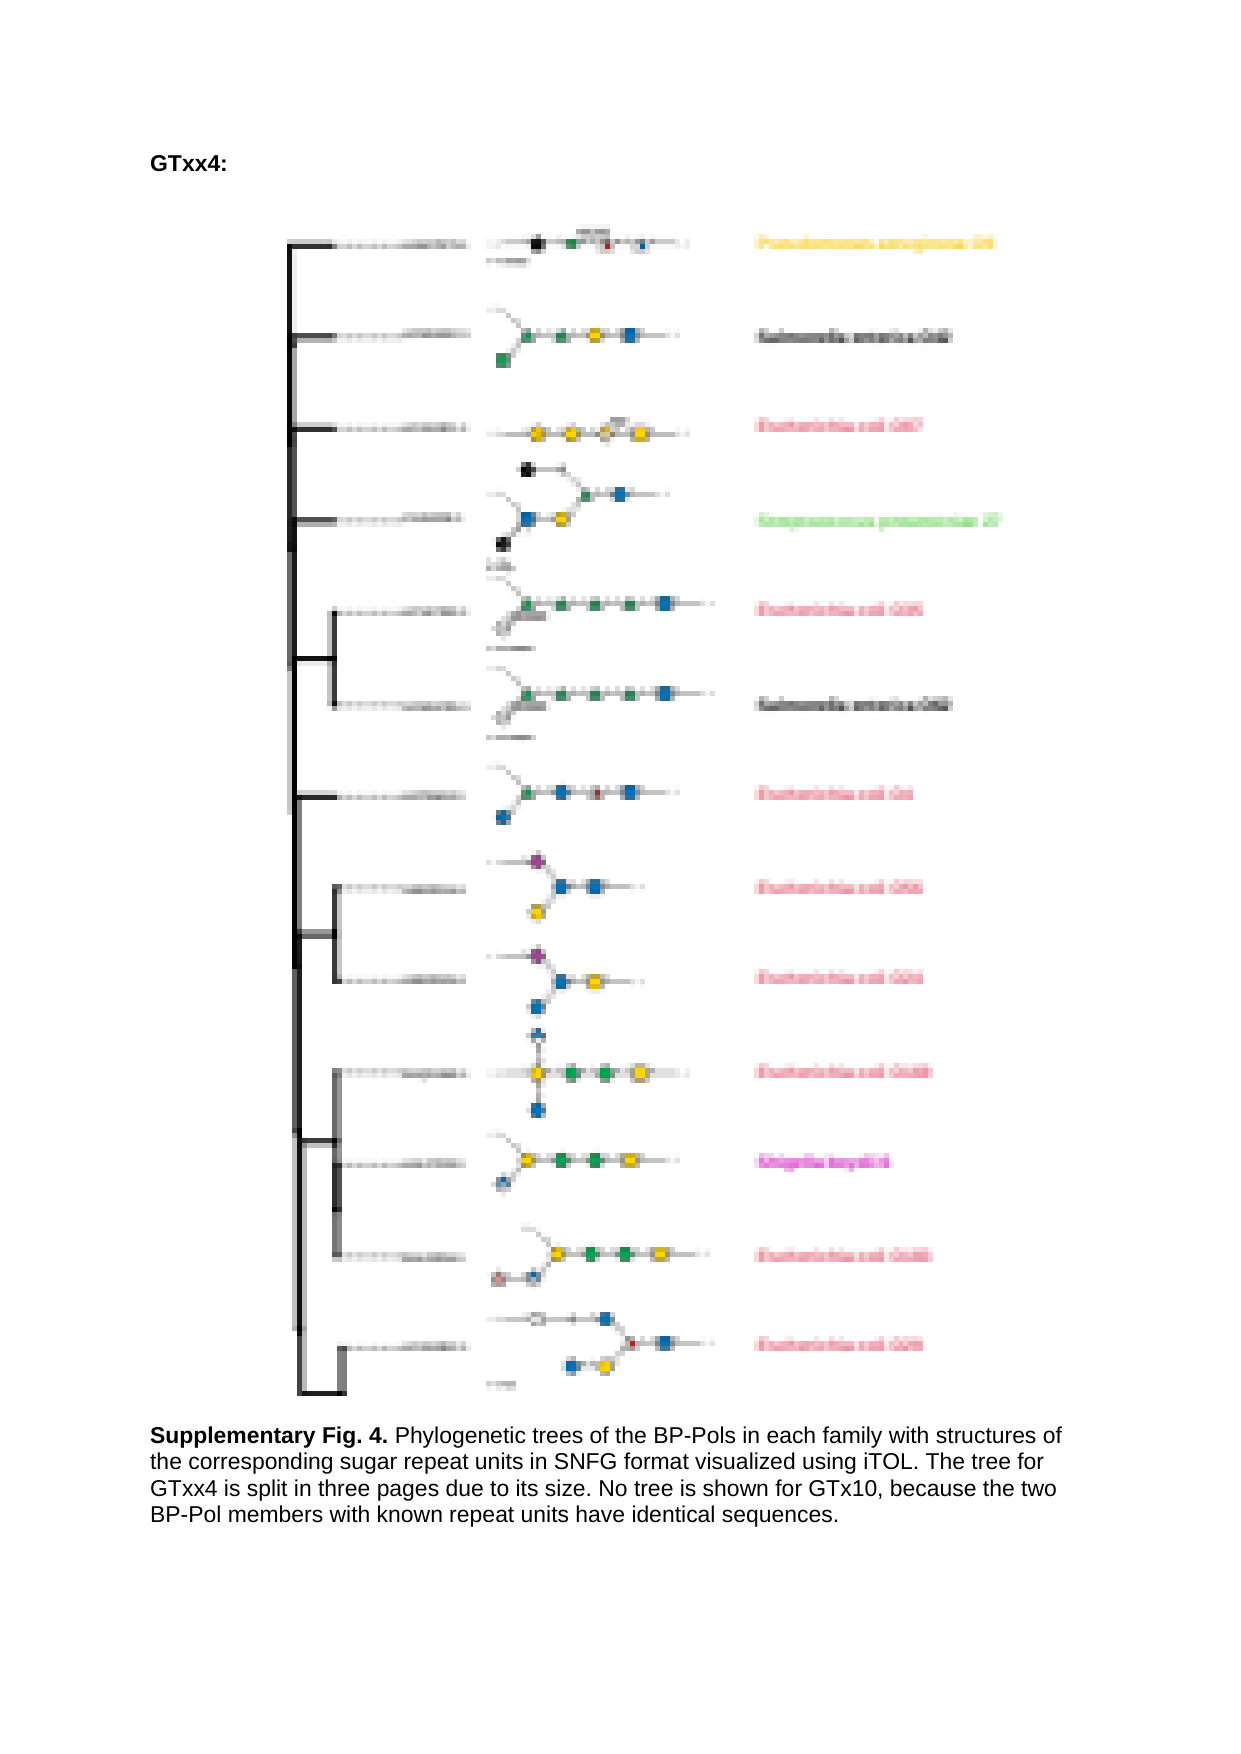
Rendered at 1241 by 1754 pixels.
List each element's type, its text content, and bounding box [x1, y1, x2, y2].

text Supplementary Fig. 4. Phylogenetic trees of the BP-Pols in each family with structures of the corresponding sugar repeat units in SNFG format visualized using iTOL. The tree for GTxx4 is split in three pages due to its size. No tree is shown for GTx10, because the two BP-Pol members with known repeat units have identical sequences. [150, 1422, 1090, 1527]
picture [660, 1336, 670, 1341]
text GTxx4: [150, 150, 1090, 1395]
